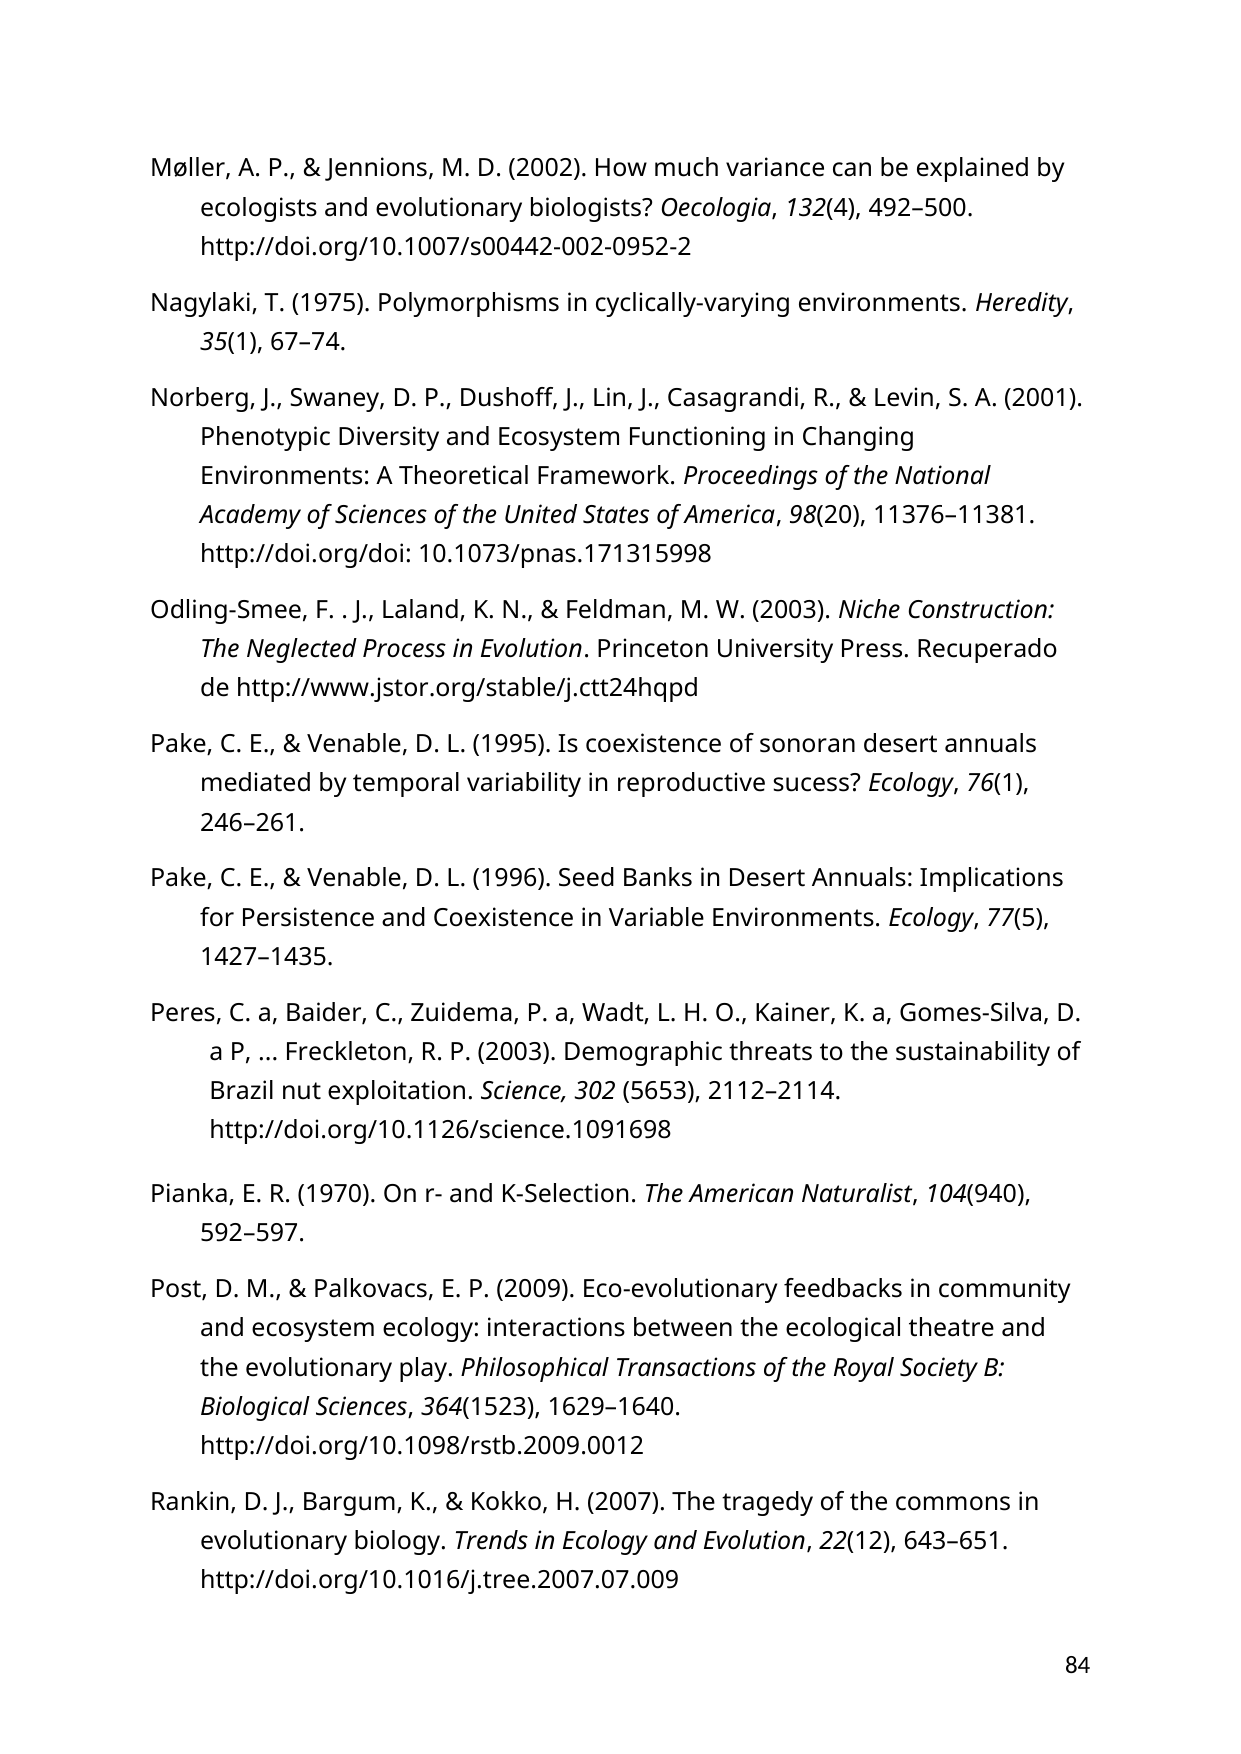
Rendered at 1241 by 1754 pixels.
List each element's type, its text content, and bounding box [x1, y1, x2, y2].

text Peres, C. a, Baider, C., Zuidema, P. a, Wadt, L. H. O., Kainer, K. a, Gomes-Silva, D. a P, ... Freckleton, R. P. (2003). Demographic threats to the sustainability of Brazil nut exploitation. Science, 302 (5653), 2112–2114. http://doi.org/10.1126/science.1091698 [150, 994, 1090, 1146]
text Odling-Smee, F. . J., Laland, K. N., & Feldman, M. W. (2003). Niche Construction: The Neglected Process in Evolution. Princeton University Press. Recuperado de http://www.jstor.org/stable/j.ctt24hqpd [150, 592, 1090, 704]
text Pake, C. E., & Venable, D. L. (1995). Is coexistence of sonoran desert annuals mediated by temporal variability in reproductive sucess? Ecology, 76(1), 246–261. [150, 726, 1090, 838]
text Post, D. M., & Palkovacs, E. P. (2009). Eco-evolutionary feedbacks in community and ecosystem ecology: interactions between the ecological theatre and the evolutionary play. Philosophical Transactions of the Royal Society B: Biological Sciences, 364(1523), 1629–1640. http://doi.org/10.1098/rstb.2009.0012 [150, 1271, 1090, 1462]
text Nagylaki, T. (1975). Polymorphisms in cyclically-varying environments. Heredity, 35(1), 67–74. [150, 284, 1090, 357]
text Møller, A. P., & Jennions, M. D. (2002). How much variance can be explained by ecologists and evolutionary biologists? Oecologia, 132(4), 492–500. http://doi.org/10.1007/s00442-002-0952-2 [150, 150, 1090, 262]
text Pianka, E. R. (1970). On r- and K-Selection. The American Naturalist, 104(940), 592–597. [150, 1176, 1090, 1249]
text Norberg, J., Swaney, D. P., Dushoff, J., Lin, J., Casagrandi, R., & Levin, S. A. (2001). Phenotypic Diversity and Ecosystem Functioning in Changing Environments: A Theoretical Framework. Proceedings of the National Academy of Sciences of the United States of America, 98(20), 11376–11381. http://doi.org/doi: 10.1073/pnas.171315998 [150, 379, 1090, 570]
text Rankin, D. J., Bargum, K., & Kokko, H. (2007). The tragedy of the commons in evolutionary biology. Trends in Ecology and Evolution, 22(12), 643–651. http://doi.org/10.1016/j.tree.2007.07.009 [150, 1483, 1090, 1596]
text Pake, C. E., & Venable, D. L. (1996). Seed Banks in Desert Annuals: Implications for Persistence and Coexistence in Variable Environments. Ecology, 77(5), 1427–1435. [150, 860, 1090, 972]
